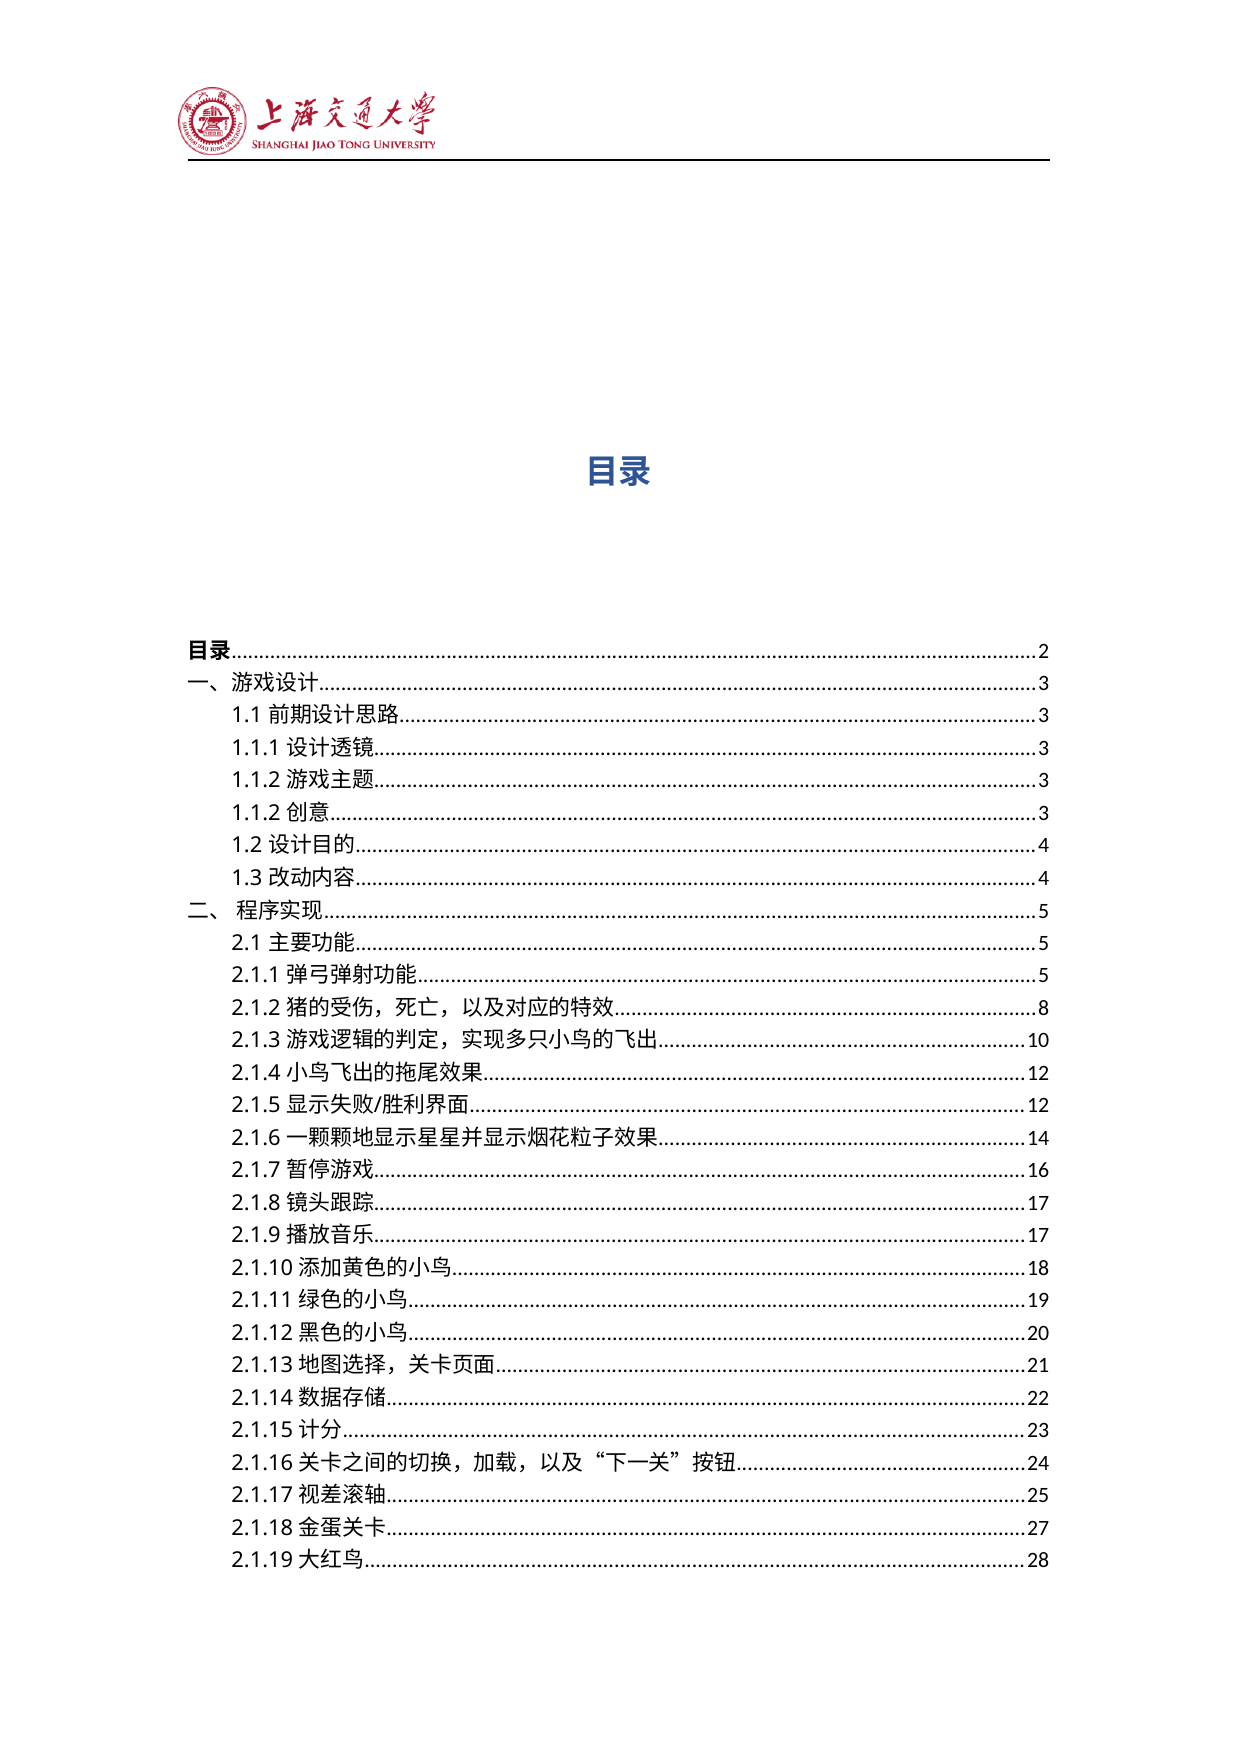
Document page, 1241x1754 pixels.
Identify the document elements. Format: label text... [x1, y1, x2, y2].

picture [178, 87, 436, 155]
text 目录 [187, 437, 1050, 502]
